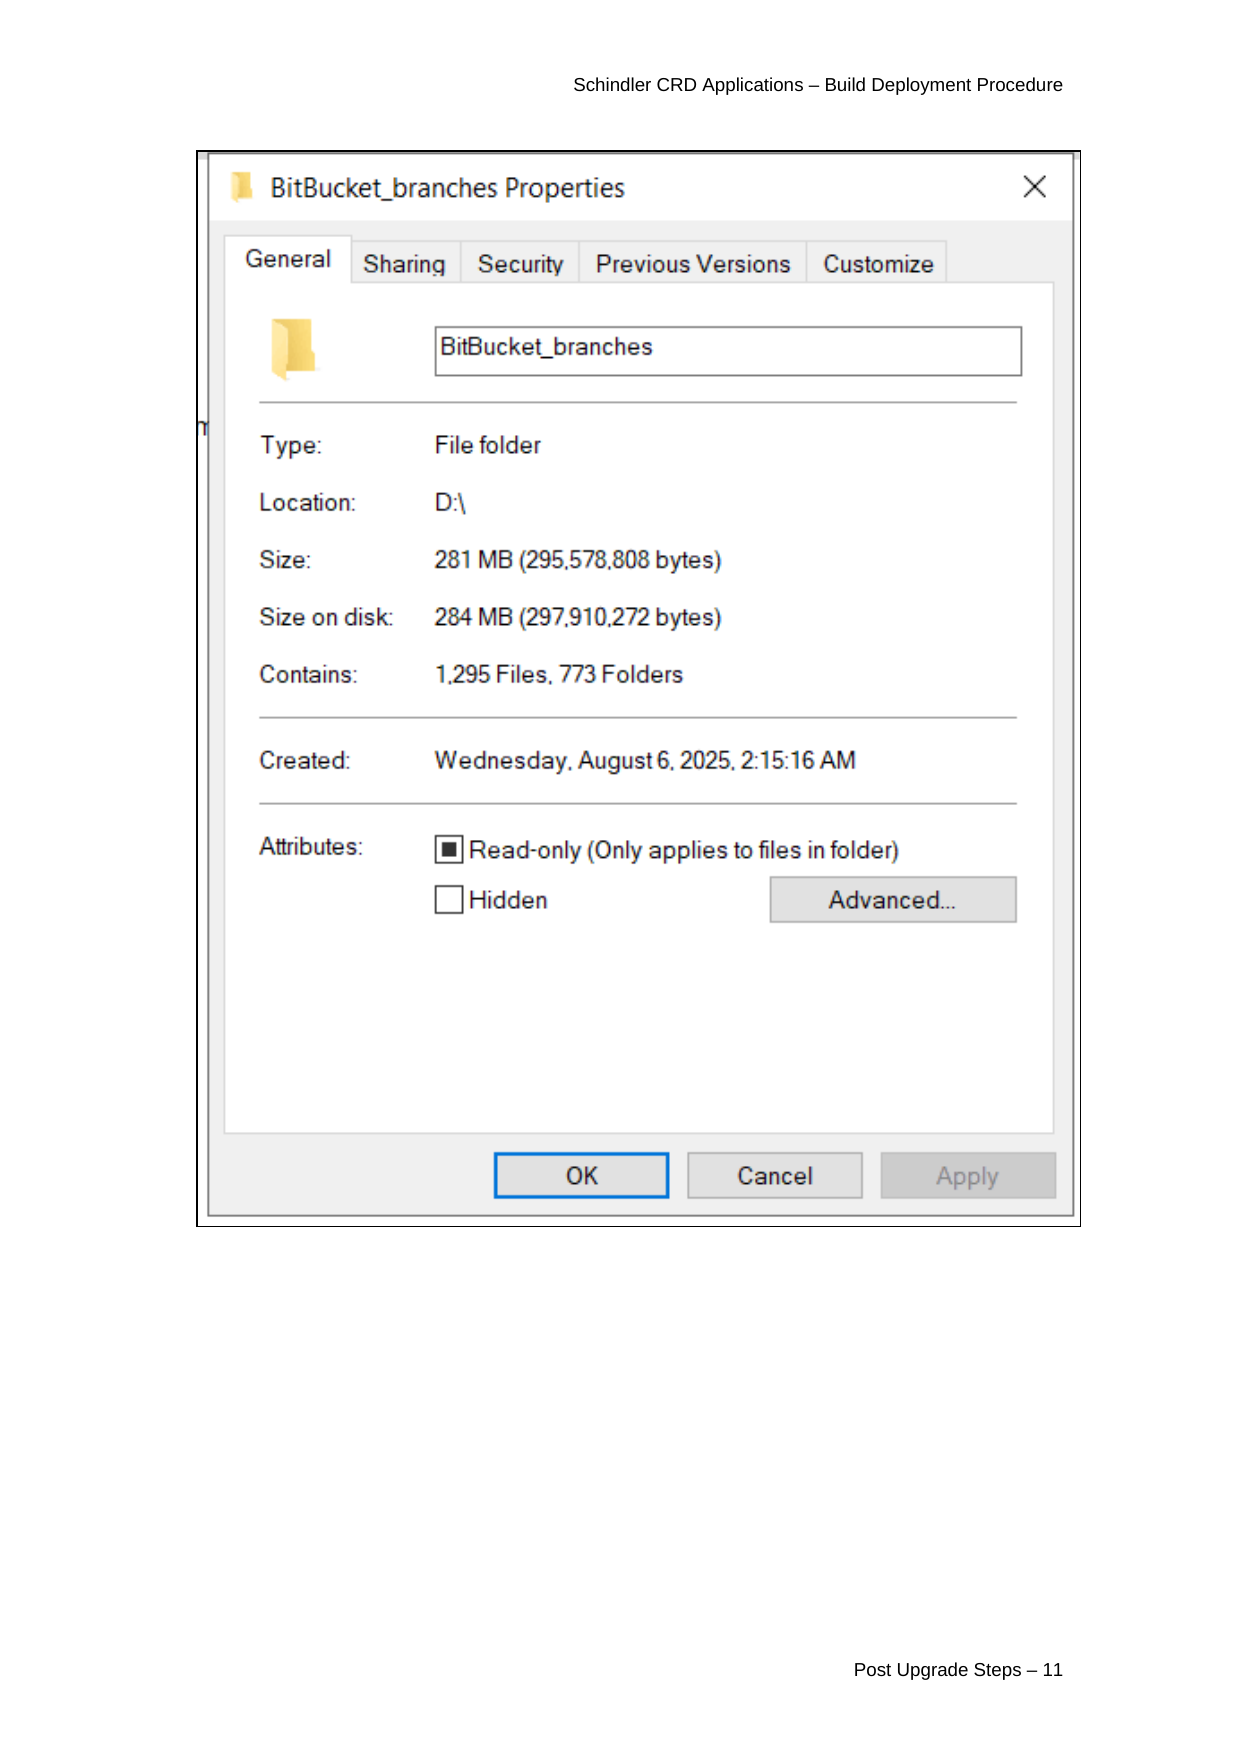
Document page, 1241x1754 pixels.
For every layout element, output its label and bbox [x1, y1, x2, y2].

picture [198, 152, 1080, 1226]
